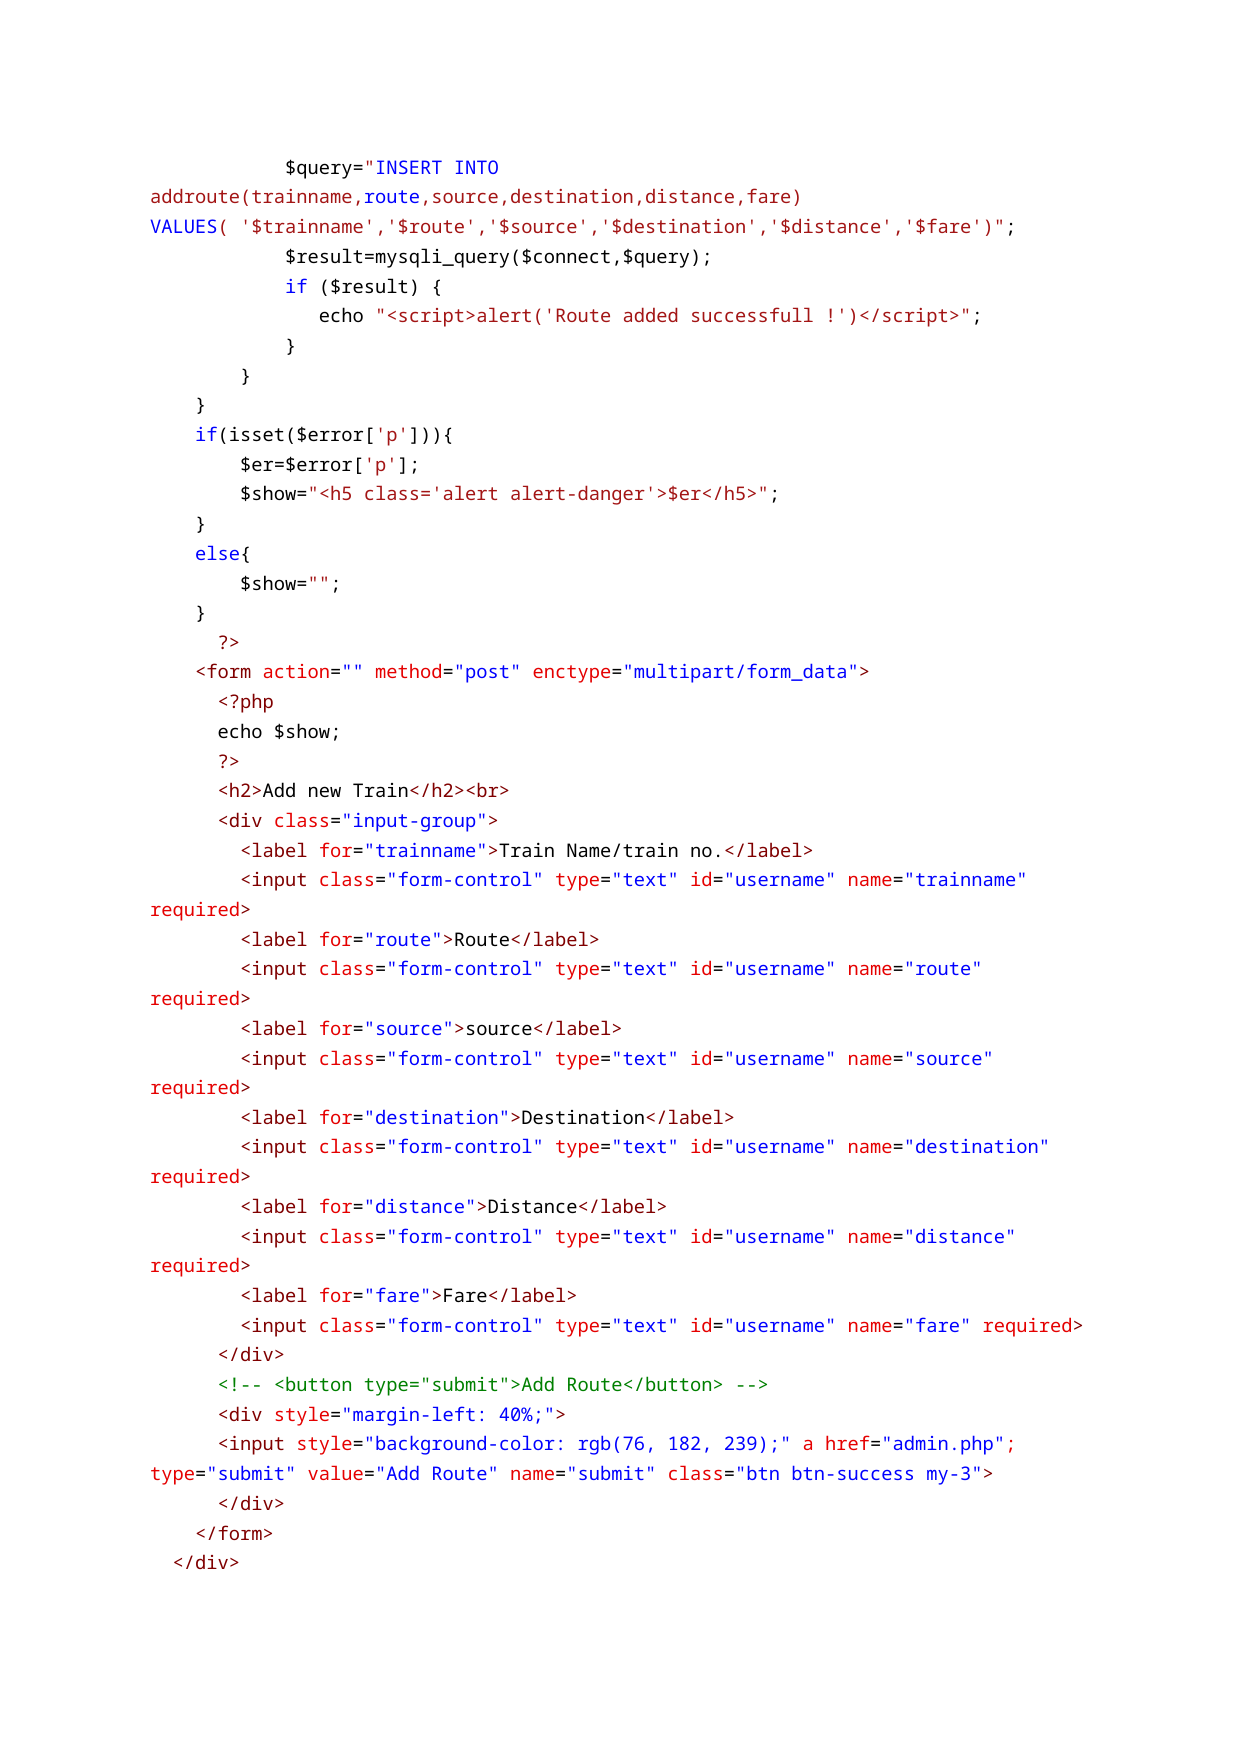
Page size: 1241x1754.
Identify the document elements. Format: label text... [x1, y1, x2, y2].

text if(isset($error['p'])){ [150, 417, 1090, 447]
text <h2>Add new Train</h2><br> [150, 773, 1090, 803]
text $query="INSERT INTO addroute(trainname,route,source,destination,distance,fare) VALUES( '$trainname','$route','$source','$destination','$distance','$fare')"; [150, 150, 1090, 239]
text } [150, 506, 1090, 536]
text </div> [150, 1545, 1090, 1575]
text $show=""; [150, 566, 1090, 595]
text <input class="form-control" type="text" id="username" name="distance" required> [150, 1219, 1090, 1278]
text if ($result) { [150, 269, 1090, 298]
text <input class="form-control" type="text" id="username" name="destination" required> [150, 1130, 1090, 1189]
text <?php [150, 684, 1090, 714]
text <label for="distance">Distance</label> [150, 1189, 1090, 1219]
text <input class="form-control" type="text" id="username" name="trainname" required> [150, 862, 1090, 922]
text else{ [150, 536, 1090, 566]
text <!-- <button type="submit">Add Route</button> --> [150, 1367, 1090, 1397]
text <div class="input-group"> [150, 803, 1090, 833]
text echo $show; [150, 714, 1090, 744]
text <div style="margin-left: 40%;"> [150, 1397, 1090, 1427]
text <label for="fare">Fare</label> [150, 1278, 1090, 1308]
text } [150, 328, 1090, 358]
text ?> [150, 744, 1090, 773]
text echo "<script>alert('Route added successfull !')</script>"; [150, 298, 1090, 328]
text </div> [150, 1486, 1090, 1516]
text <input class="form-control" type="text" id="username" name="route" required> [150, 952, 1090, 1011]
text <label for="route">Route</label> [150, 922, 1090, 952]
text } [150, 387, 1090, 417]
text <label for="destination">Destination</label> [150, 1100, 1090, 1130]
text ?> [150, 625, 1090, 655]
text <input class="form-control" type="text" id="username" name="fare" required> [150, 1308, 1090, 1337]
text <label for="trainname">Train Name/train no.</label> [150, 833, 1090, 862]
text <label for="source">source</label> [150, 1011, 1090, 1041]
text $show="<h5 class='alert alert-danger'>$er</h5>"; [150, 477, 1090, 506]
text $result=mysqli_query($connect,$query); [150, 239, 1090, 269]
text } [150, 358, 1090, 387]
text <input class="form-control" type="text" id="username" name="source" required> [150, 1041, 1090, 1100]
text </form> [150, 1516, 1090, 1545]
text } [150, 595, 1090, 625]
text <form action="" method="post" enctype="multipart/form_data"> [150, 655, 1090, 684]
text $er=$error['p']; [150, 447, 1090, 477]
text <input style="background-color: rgb(76, 182, 239);" a href="admin.php"; type="submit" value="Add Route" name="submit" class="btn btn-success my-3"> [150, 1427, 1090, 1486]
text </div> [150, 1337, 1090, 1367]
